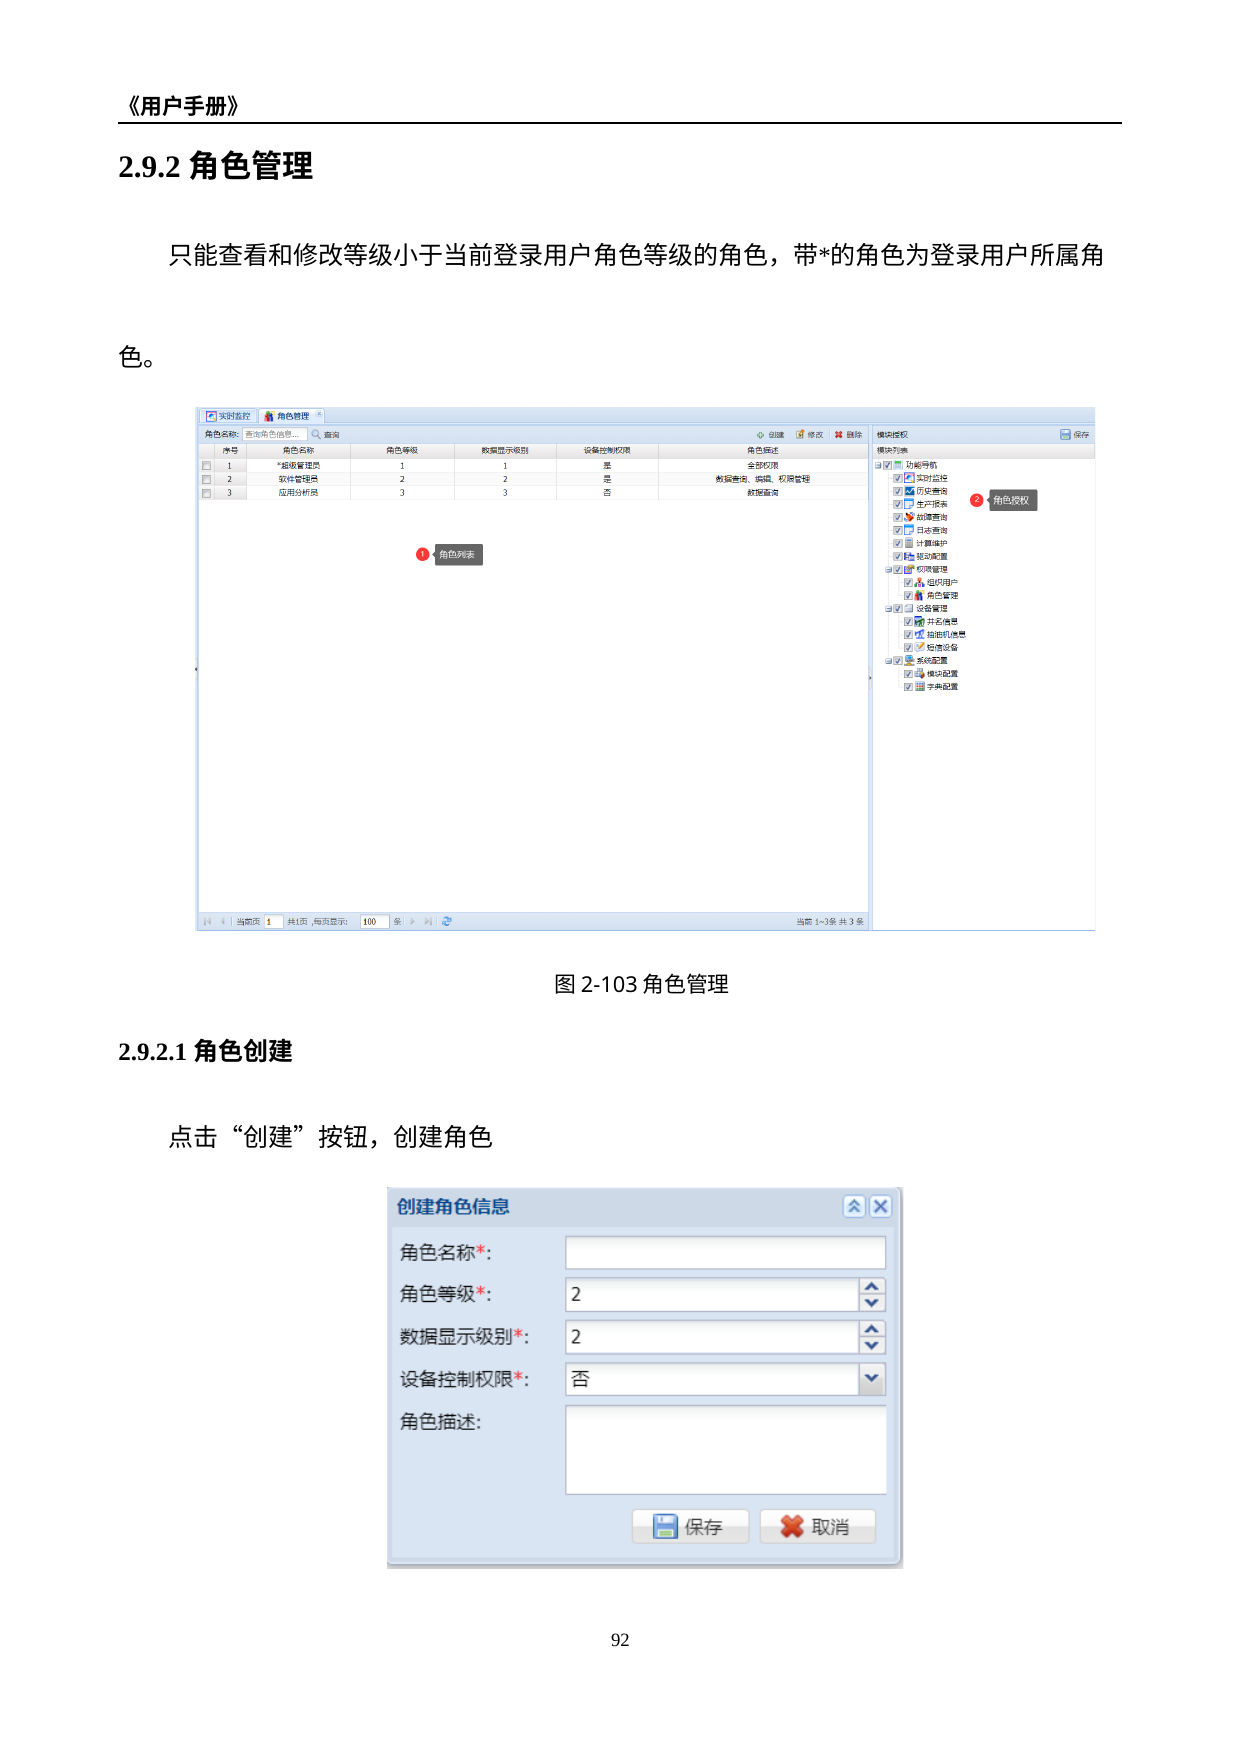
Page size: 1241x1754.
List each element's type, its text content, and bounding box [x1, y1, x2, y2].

text 只能查看和修改等级小于当前登录用户角色等级的角色，带*的角色为登录用户所属角色。 [118, 220, 1122, 390]
picture [195, 407, 1096, 931]
text 图2-103角色管理 [118, 966, 1122, 999]
subtitle 2.9.2.1 角色创建 [118, 1015, 1122, 1083]
picture [387, 1187, 904, 1569]
text 点击“创建”按钮，创建角色 [118, 1101, 1122, 1169]
subtitle 2.9.2 角色管理 [118, 129, 1122, 197]
